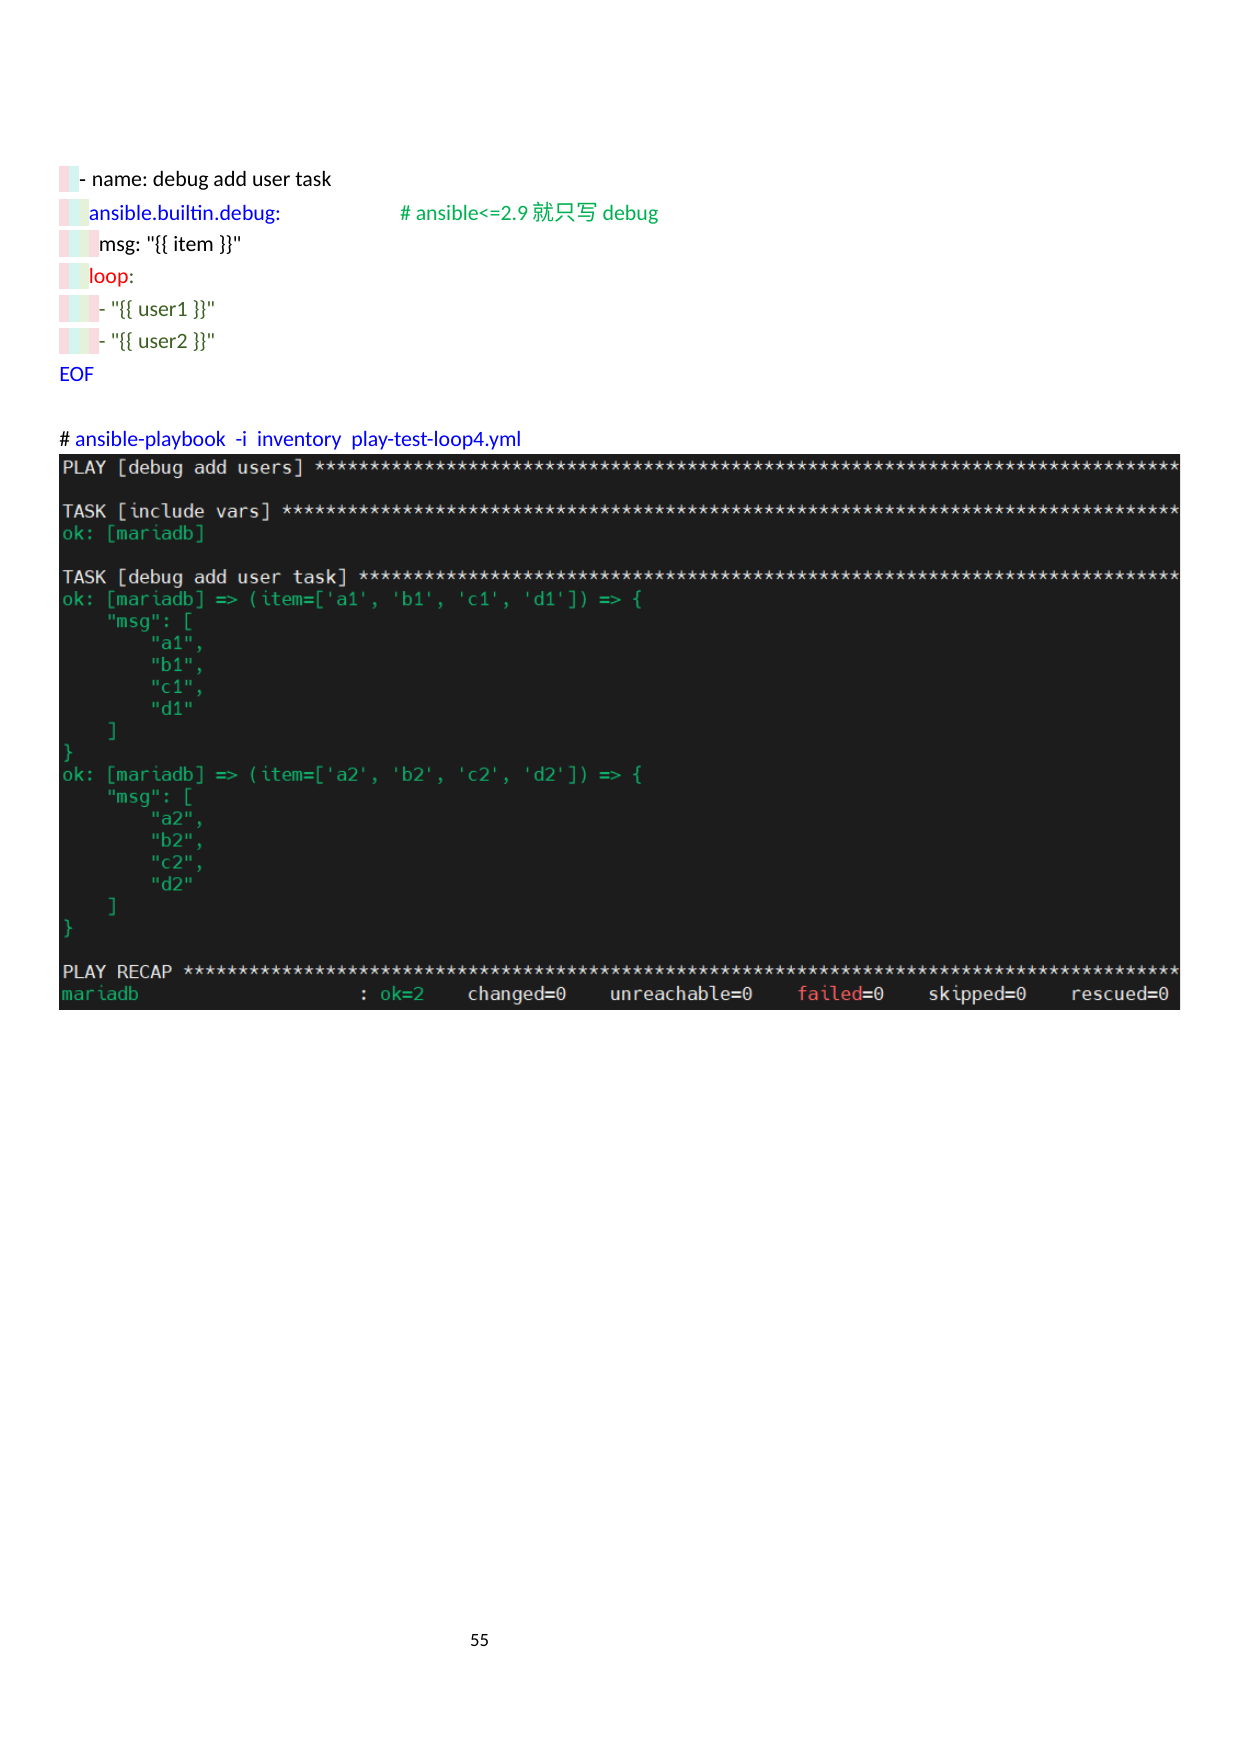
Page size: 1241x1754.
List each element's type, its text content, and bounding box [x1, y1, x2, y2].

text # ansible-playbook -i inventory play-test-loop4.yml [59, 422, 1181, 454]
text - name: debug add user task [59, 162, 1181, 194]
text EOF [59, 357, 1181, 389]
picture [59, 454, 1181, 1010]
text - "{{ user1 }}" [59, 292, 1181, 324]
text loop: [59, 259, 1181, 292]
text - "{{ user2 }}" [59, 324, 1181, 357]
text ansible.builtin.debug: # ansible<=2.9就只写debug [59, 194, 1181, 227]
text msg: "{{ item }}" [59, 227, 1181, 259]
